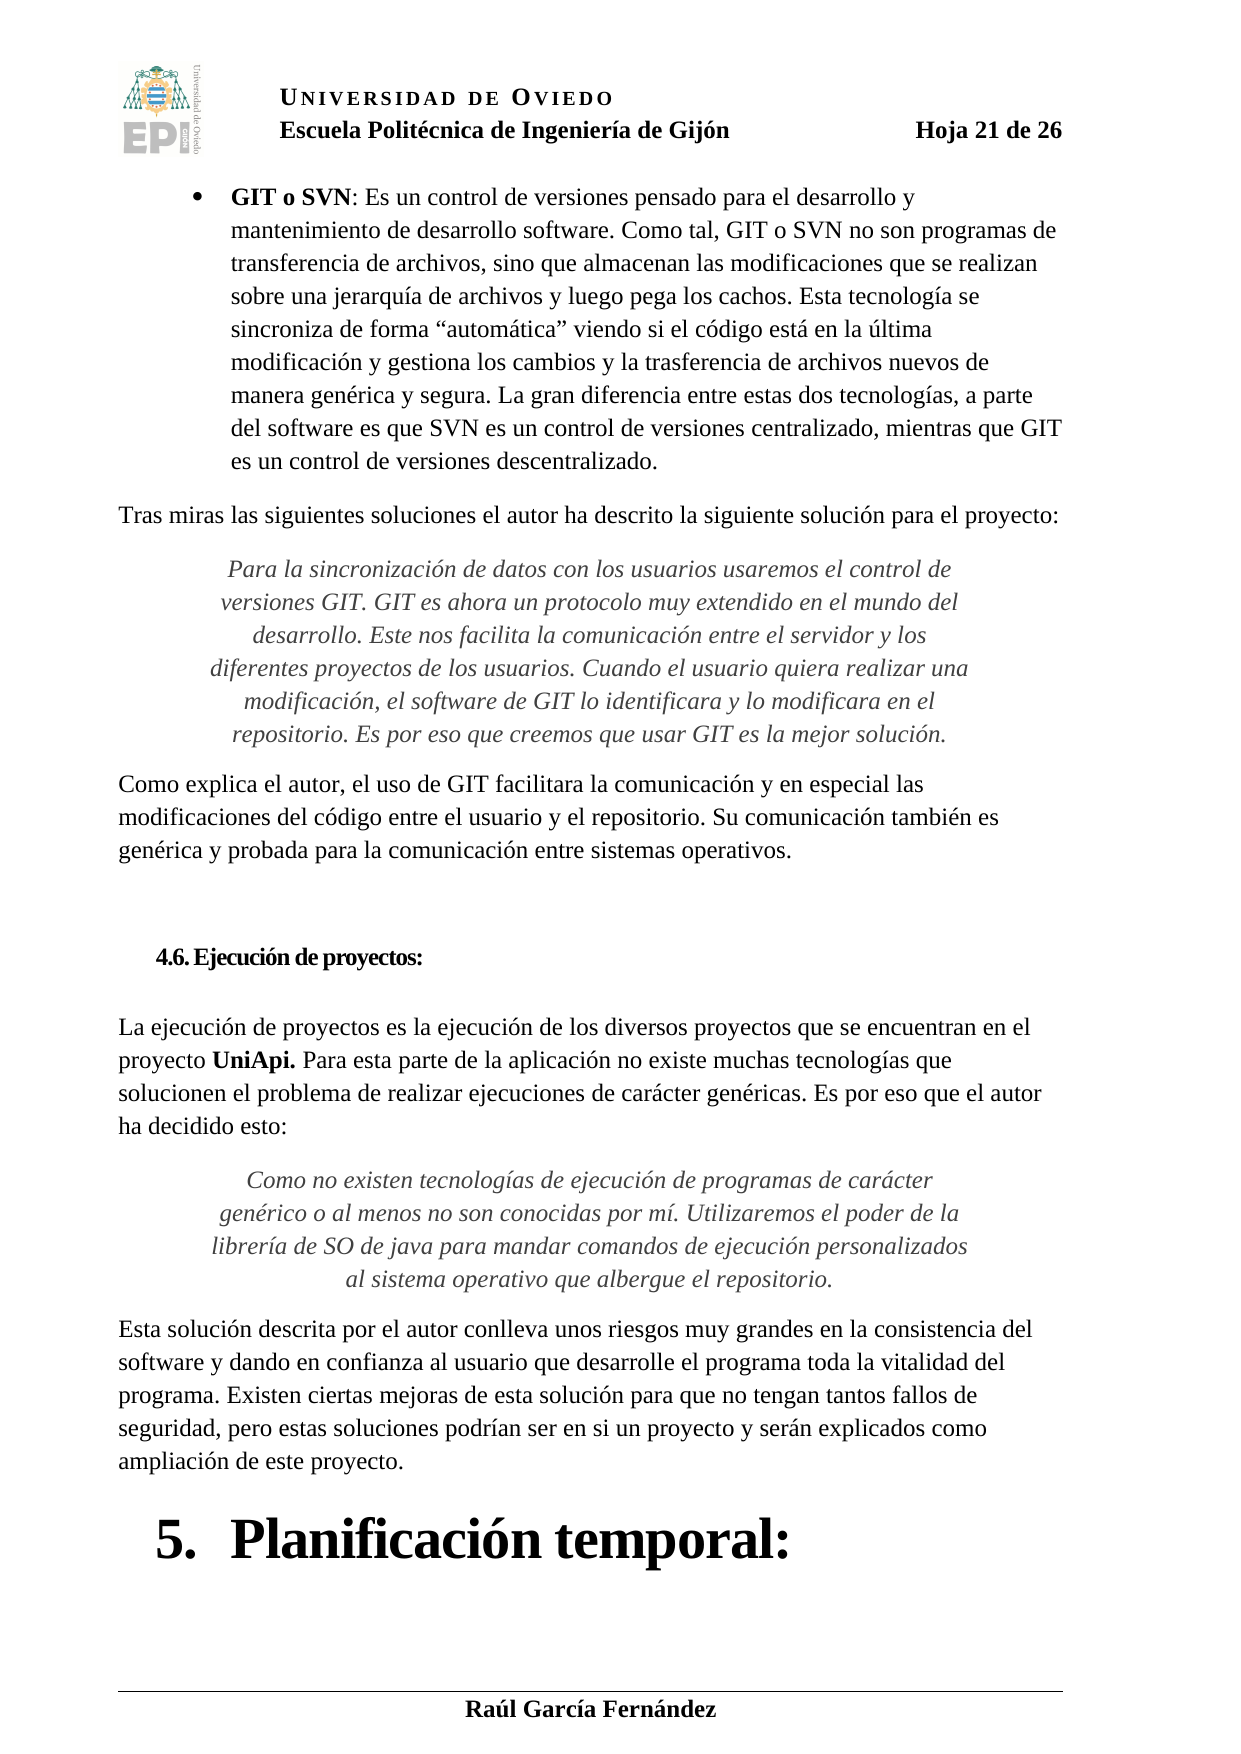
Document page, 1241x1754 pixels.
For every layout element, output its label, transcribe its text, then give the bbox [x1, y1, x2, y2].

text Tras miras las siguientes soluciones el autor ha descrito la siguiente solución para el proyecto: [118, 500, 1063, 529]
text Para la sincronización de datos con los usuarios usaremos el control de versiones GIT. GIT es ahora un protocolo muy extendido en el mundo del desarrollo. Este nos facilita la comunicación entre el servidor y los diferentes proyectos de los usuarios. Cuando el usuario quiera realizar una modificación, el software de GIT lo identificara y lo modificara en el repositorio. Es por eso que creemos que usar GIT es la mejor solución. [208, 554, 973, 748]
subtitle Ejecución de proyectos: [156, 942, 1063, 1000]
picture [118, 61, 204, 157]
subtitle Planificación temporal: [156, 1504, 1063, 1571]
text Esta solución descrita por el autor conlleva unos riesgos muy grandes en la consistencia del software y dando en confianza al usuario que desarrolle el programa toda la vitalidad del programa. Existen ciertas mejoras de esta solución para que no tengan tantos fallos de seguridad, pero estas soluciones podrían ser en si un proyecto y serán explicados como ampliación de este proyecto. [118, 1314, 1063, 1475]
text La ejecución de proyectos es la ejecución de los diversos proyectos que se encuentran en el proyecto UniApi. Para esta parte de la aplicación no existe muchas tecnologías que solucionen el problema de realizar ejecuciones de carácter genéricas. Es por eso que el autor ha decidido esto: [118, 1012, 1063, 1140]
list GIT o SVN: Es un control de versiones pensado para el desarrollo y mantenimiento de desarrollo software. Como tal, GIT o SVN no son programas de transferencia de archivos, sino que almacenan las modificaciones que se realizan sobre una jerarquía de archivos y luego pega los cachos. Esta tecnología se sincroniza de forma “automática” viendo si el código está en la última modificación y gestiona los cambios y la trasferencia de archivos nuevos de manera genérica y segura. La gran diferencia entre estas dos tecnologías, a parte del software es que SVN es un control de versiones centralizado, mientras que GIT es un control de versiones descentralizado. [193, 182, 1063, 475]
text Como no existen tecnologías de ejecución de programas de carácter genérico o al menos no son conocidas por mí. Utilizaremos el poder de la librería de SO de java para mandar comandos de ejecución personalizados al sistema operativo que albergue el repositorio. [208, 1165, 973, 1293]
text Como explica el autor, el uso de GIT facilitara la comunicación y en especial las modificaciones del código entre el usuario y el repositorio. Su comunicación también es genérica y probada para la comunicación entre sistemas operativos. [118, 769, 1063, 863]
